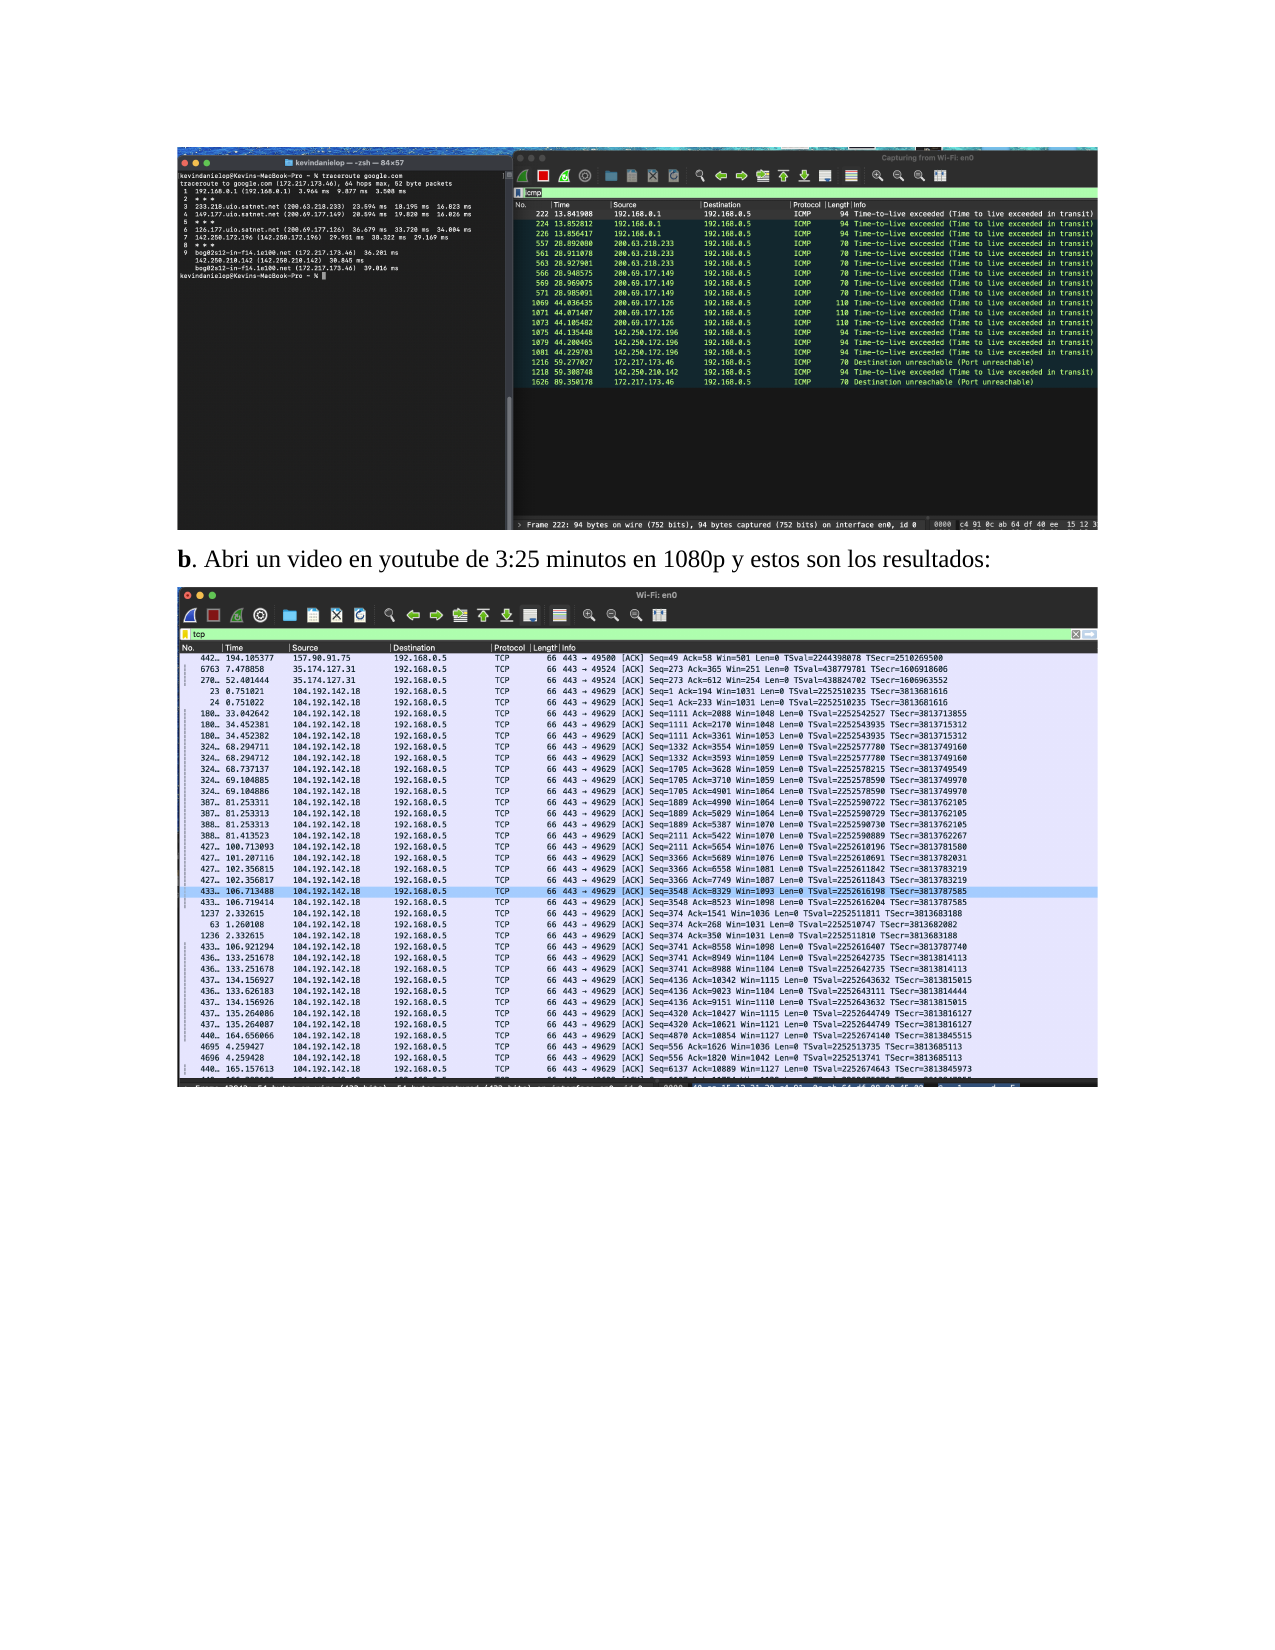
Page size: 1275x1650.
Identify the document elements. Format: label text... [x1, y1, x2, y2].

picture [177, 587, 1098, 1087]
text b. Abri un video en youtube de 3:25 minutos en 1080p y estos son los resultados: [177, 544, 1098, 573]
picture [177, 147, 1098, 530]
